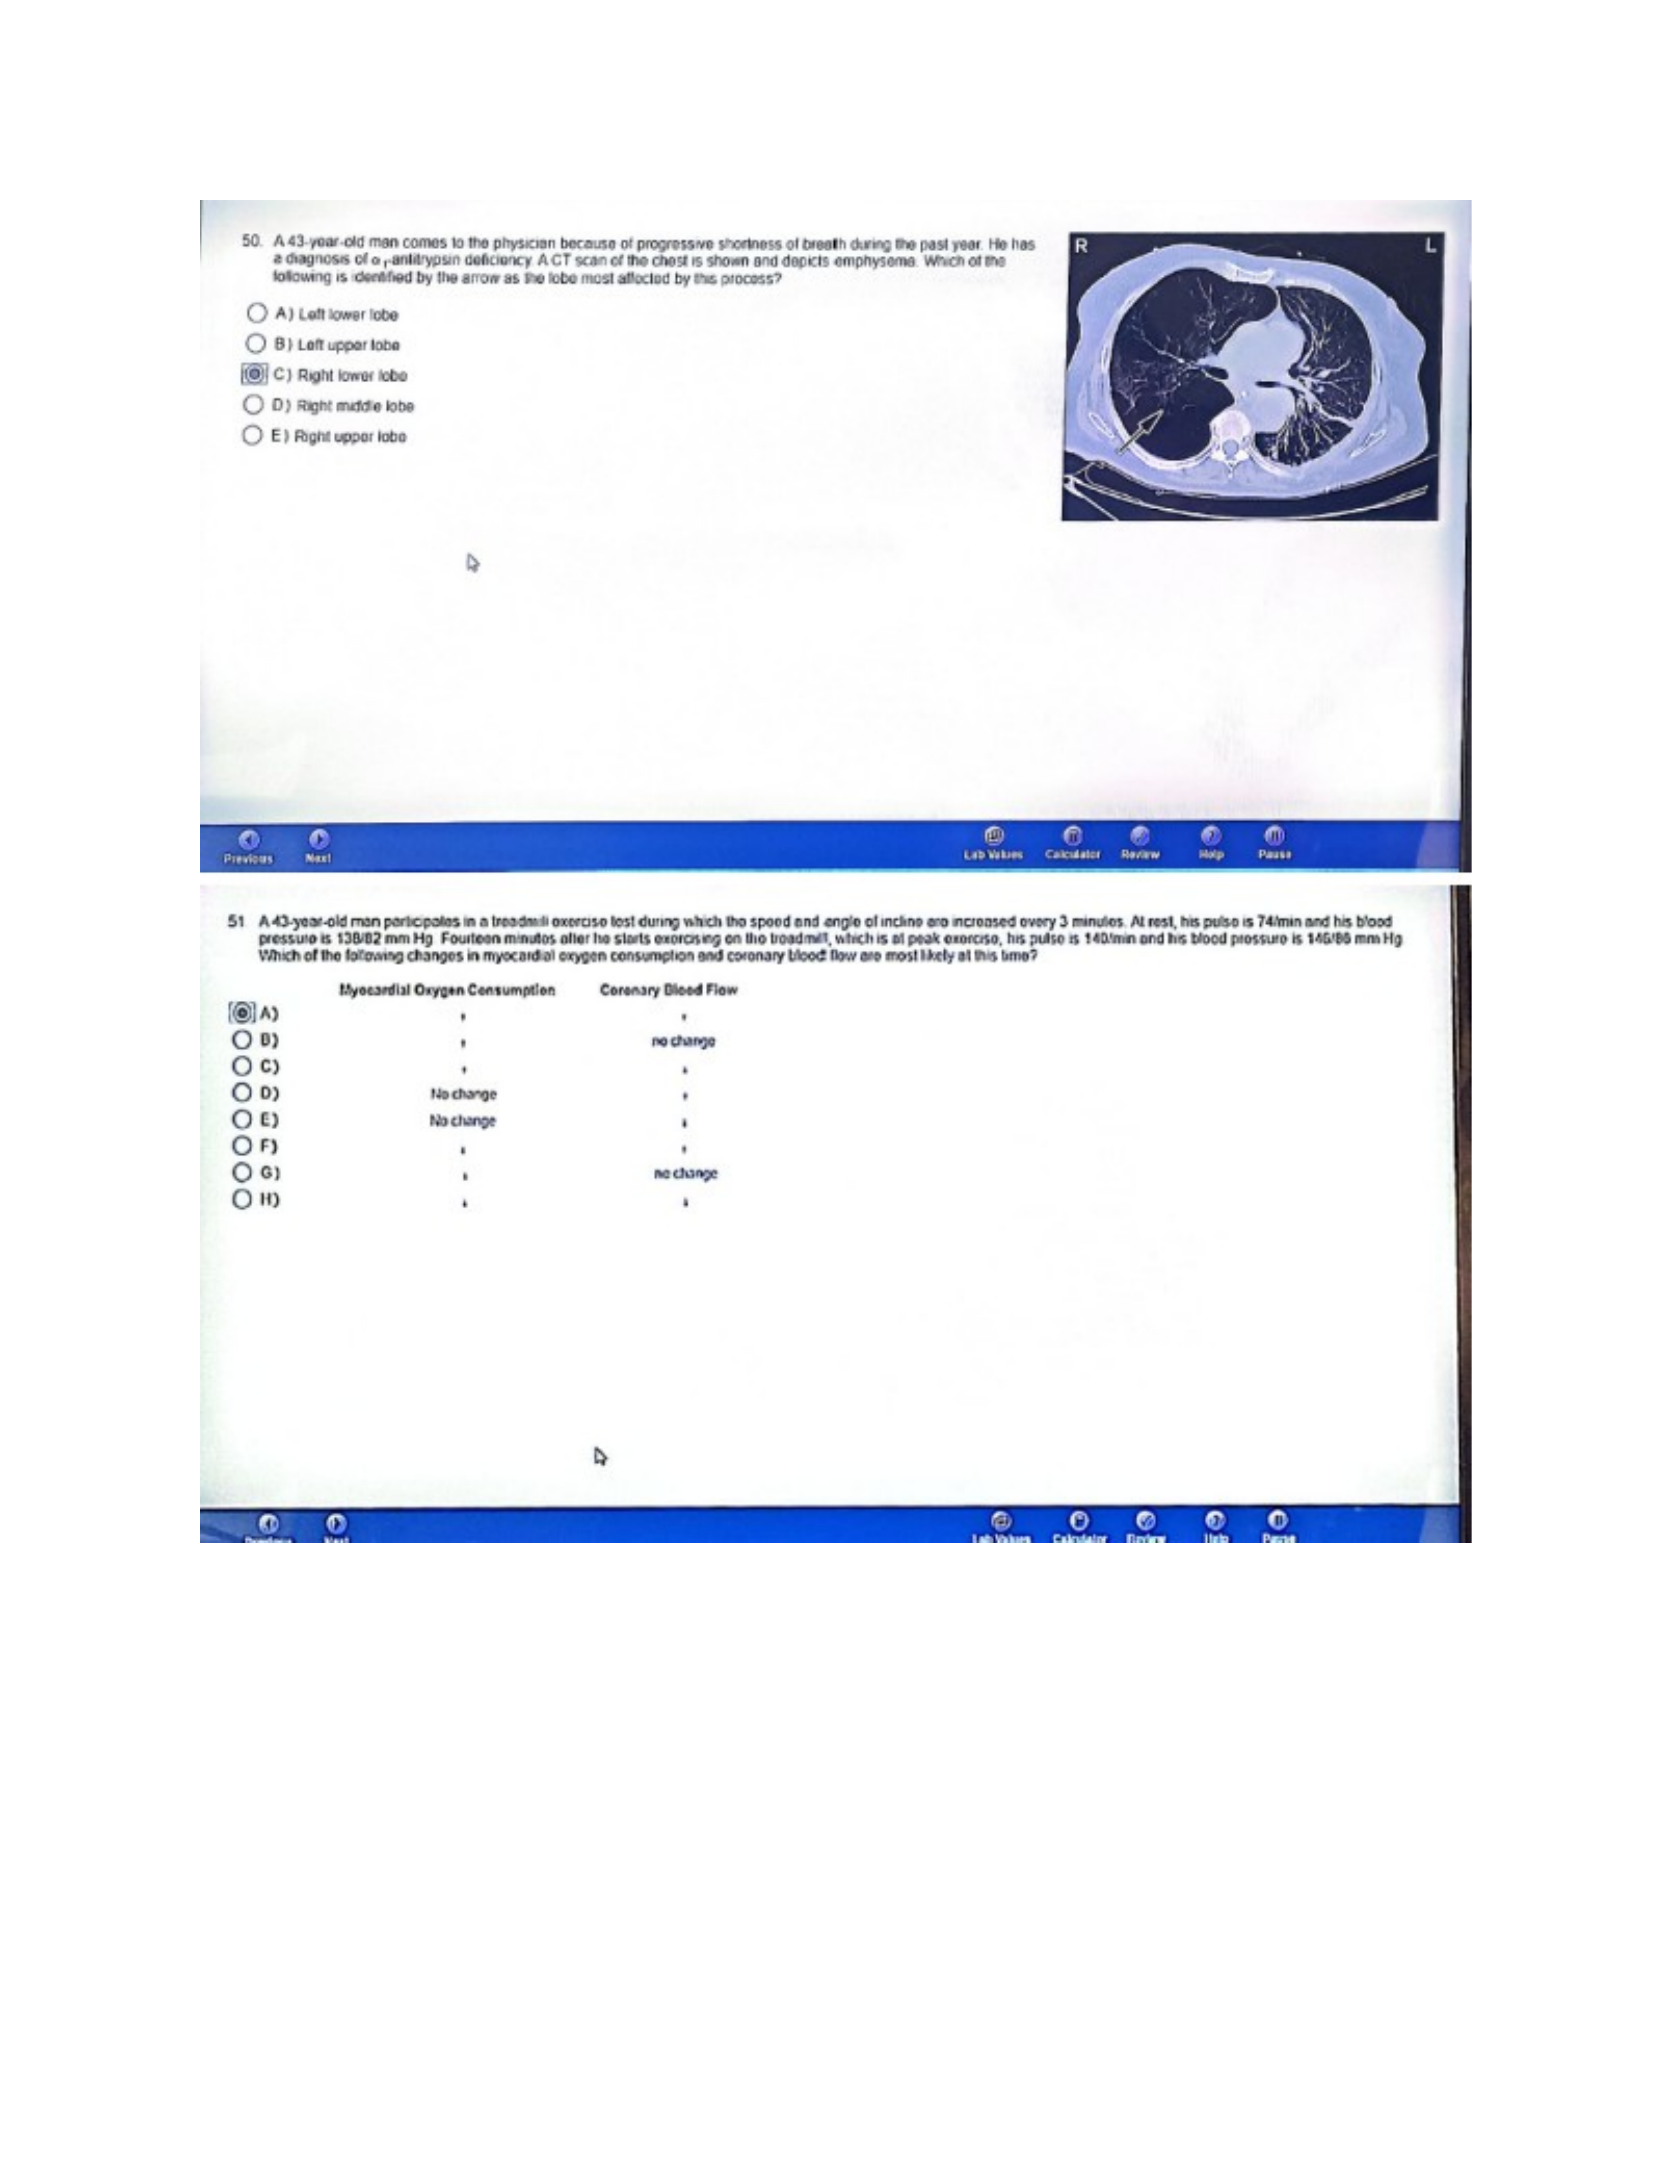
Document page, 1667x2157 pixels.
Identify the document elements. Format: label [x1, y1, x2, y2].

picture [200, 200, 1472, 1543]
